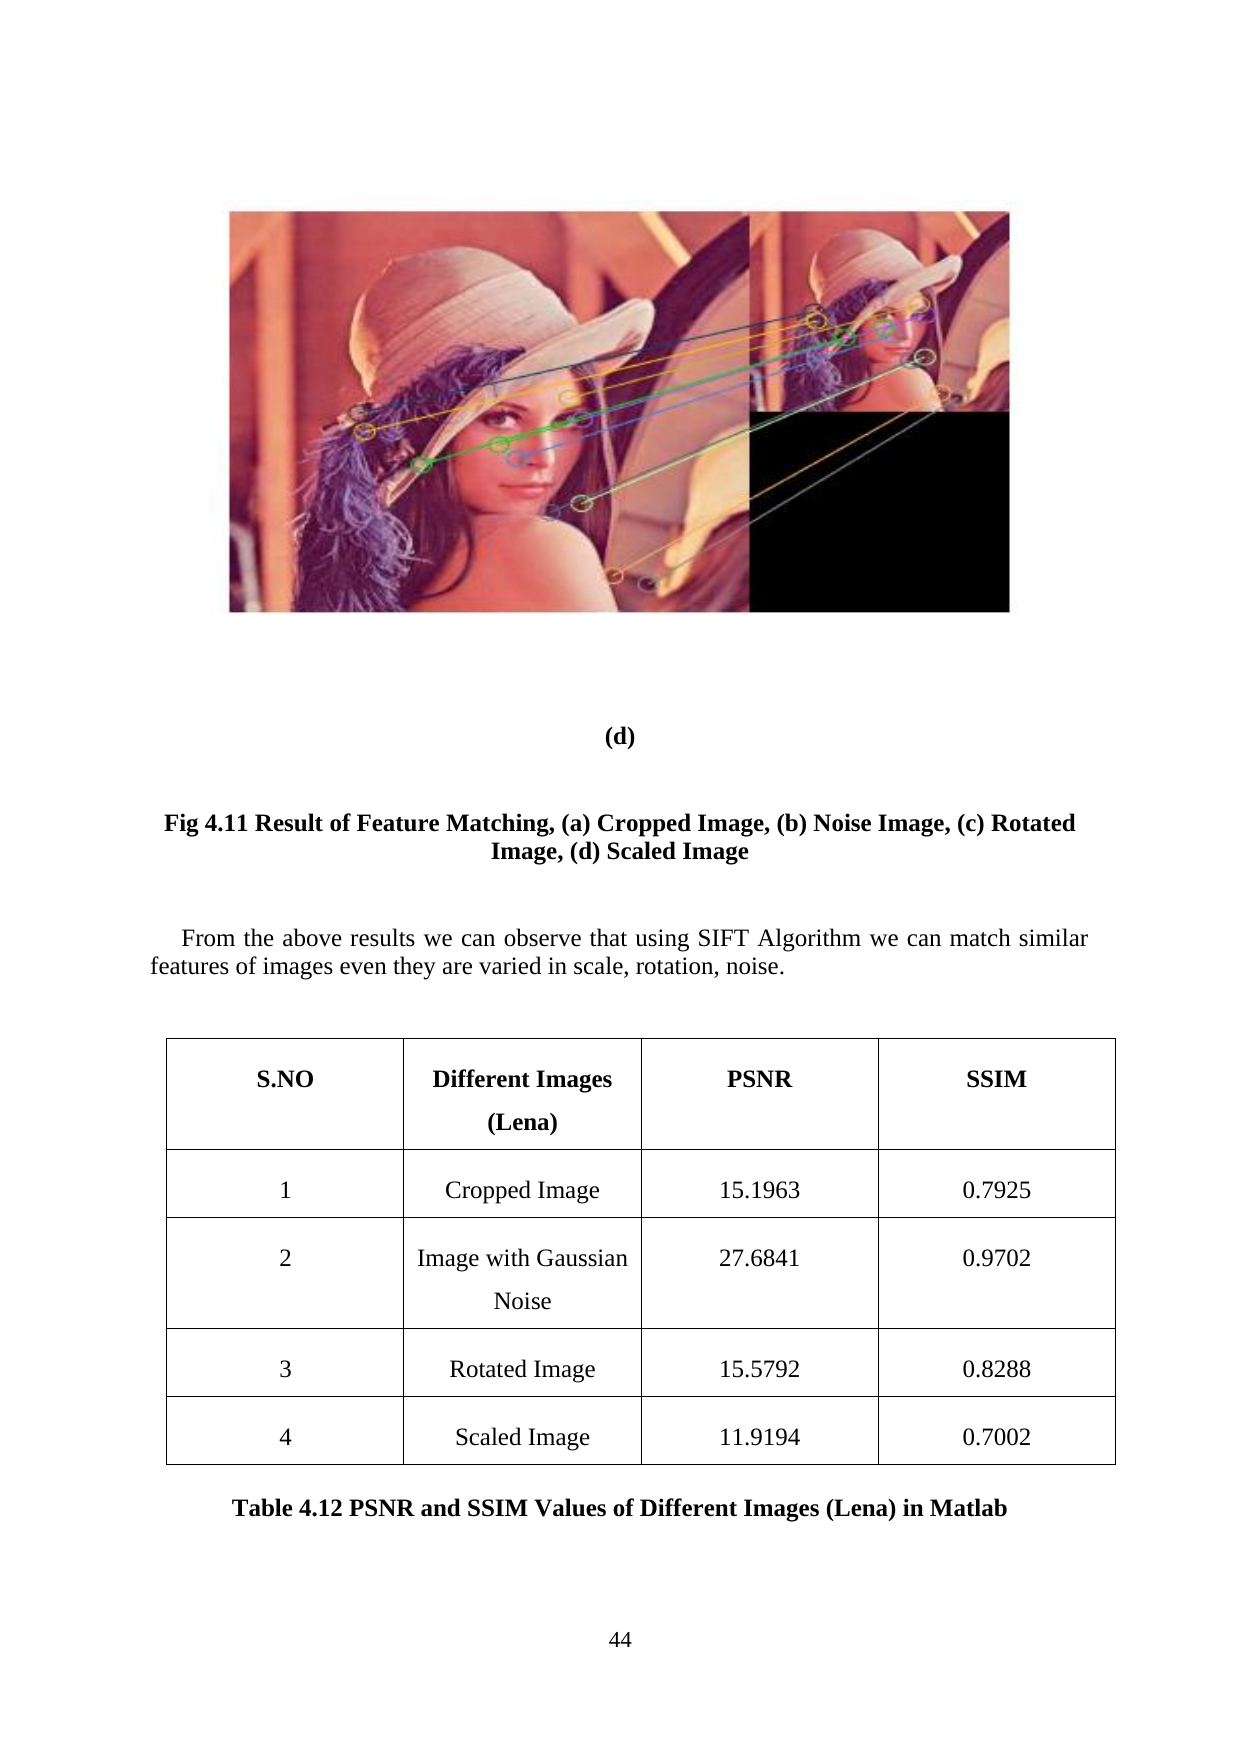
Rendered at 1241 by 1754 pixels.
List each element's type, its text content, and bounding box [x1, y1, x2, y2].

table_cell 15.1963 [642, 1150, 878, 1217]
text From the above results we can observe that using SIFT Algorithm we can match similar features of images even they are varied in scale, rotation, noise. [150, 923, 1089, 980]
table_cell 3 [167, 1329, 403, 1396]
table_header PSNR [642, 1039, 878, 1149]
table_cell Rotated Image [404, 1329, 641, 1396]
table_header Different Images (Lena) [404, 1039, 641, 1149]
table_header SSIM [879, 1039, 1115, 1149]
table_cell 0.8288 [879, 1329, 1115, 1396]
table_cell Scaled Image [404, 1397, 641, 1463]
text Table 4.12 PSNR and SSIM Values of Different Images (Lena) in Matlab [150, 1493, 1089, 1522]
picture [203, 197, 1036, 626]
table_cell 27.6841 [642, 1218, 878, 1328]
table_cell 0.9702 [879, 1218, 1115, 1328]
table_cell 0.7925 [879, 1150, 1115, 1217]
table_header S.NO [167, 1039, 403, 1149]
text Fig 4.11 Result of Feature Matching, (a) Cropped Image, (b) Noise Image, (c) Rotated Image, (d) Scaled Image [150, 808, 1089, 865]
table_cell Image with Gaussian Noise [404, 1218, 641, 1328]
table_cell 11.9194 [642, 1397, 878, 1463]
table_cell Cropped Image [404, 1150, 641, 1217]
table_cell 15.5792 [642, 1329, 878, 1396]
table_cell 1 [167, 1150, 403, 1217]
table_cell 2 [167, 1218, 403, 1328]
text (d) [150, 721, 1089, 750]
table_cell 4 [167, 1397, 403, 1463]
table_cell 0.7002 [879, 1397, 1115, 1463]
